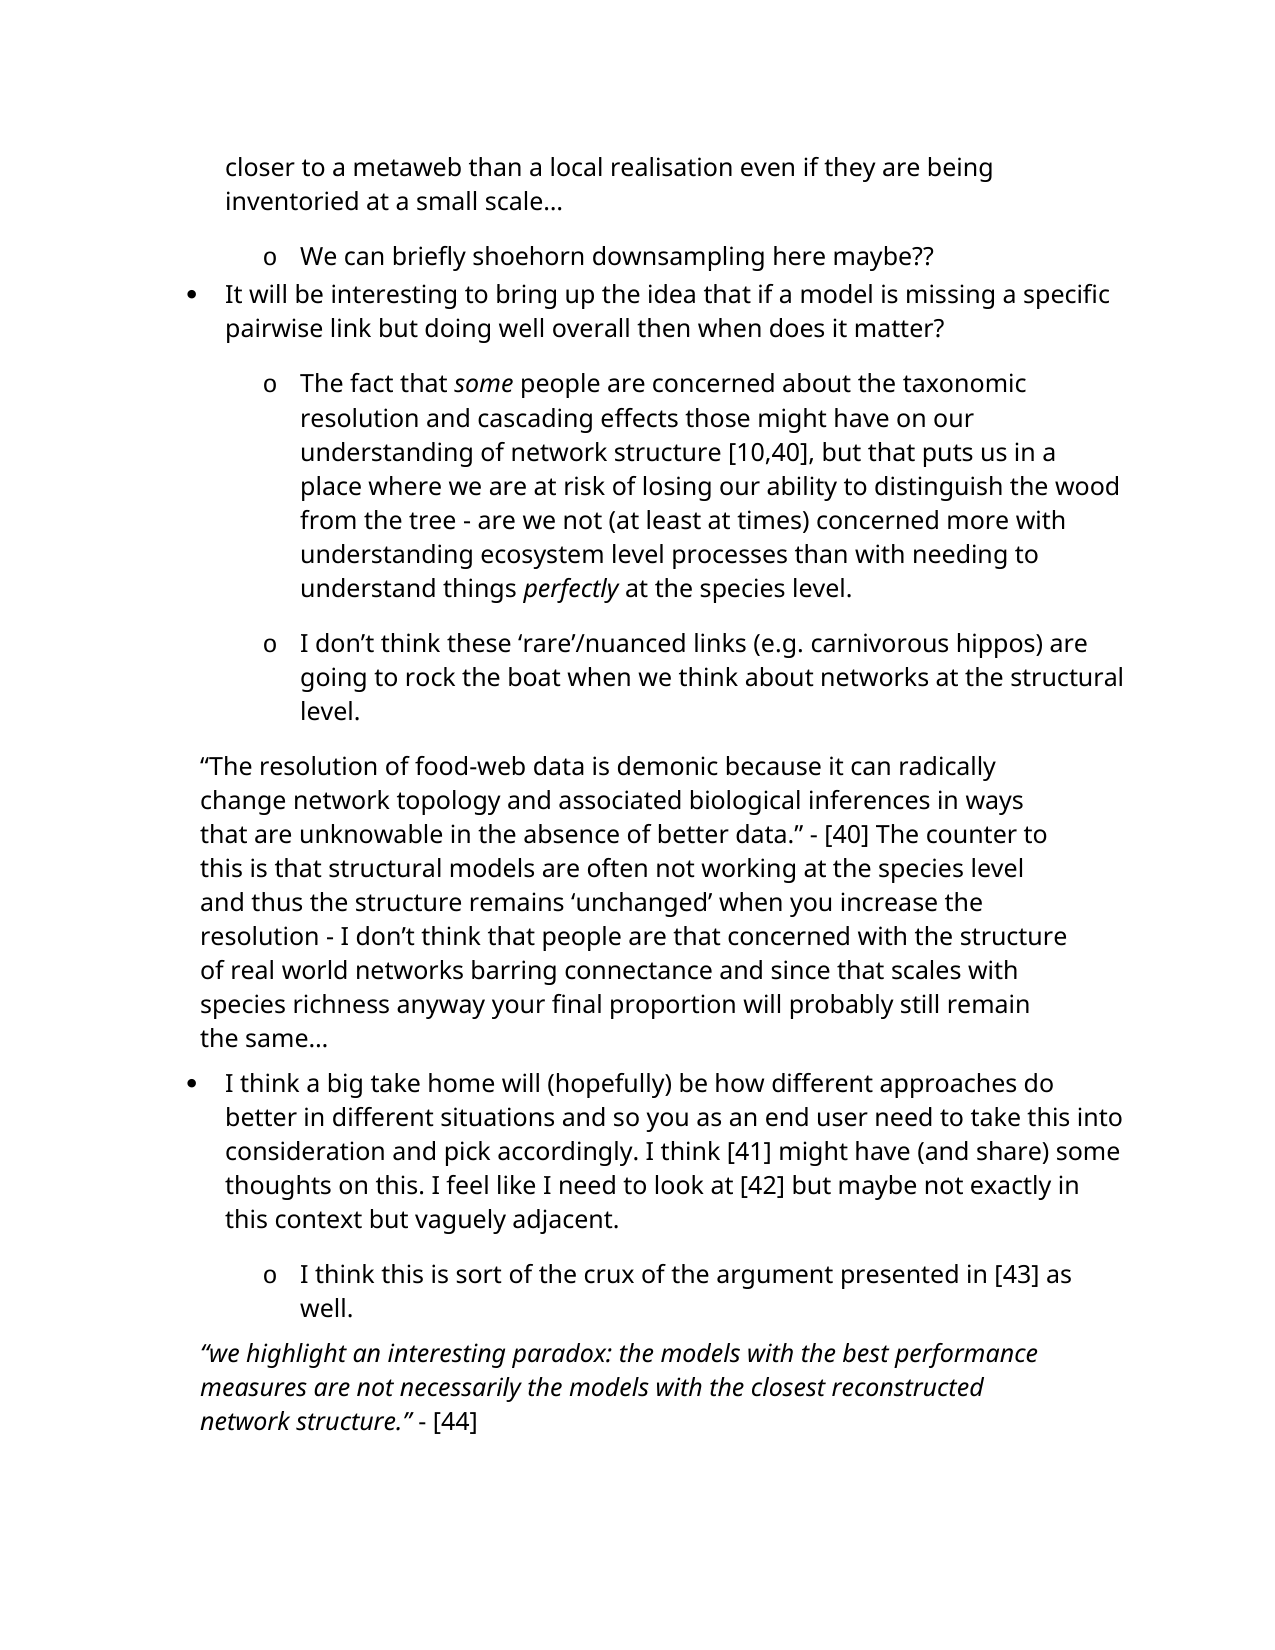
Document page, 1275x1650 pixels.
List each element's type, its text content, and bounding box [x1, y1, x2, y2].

list It will be interesting to bring up the idea that if a model is missing a specific pairwise link but doing well overall then when does it matter? [187, 277, 1125, 345]
list I think a big take home will (hopefully) be how different approaches do better in different situations and so you as an end user need to take this into consideration and pick accordingly. I think [41] might have (and share) some thoughts on this. I feel like I need to look at [42] but maybe not exactly in this context but vaguely adjacent. [187, 1066, 1125, 1236]
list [187, 150, 1125, 218]
list We can briefly shoehorn downsampling here maybe?? [262, 239, 1125, 273]
text “we highlight an interesting paradox: the models with the best performance measures are not necessarily the models with the closest reconstructed network structure.” - [44] [200, 1336, 1075, 1438]
list The fact that some people are concerned about the taxonomic resolution and cascading effects those might have on our understanding of network structure [10,40], but that puts us in a place where we are at risk of losing our ability to distinguish the wood from the tree - are we not (at least at times) concerned more with understanding ecosystem level processes than with needing to understand things perfectly at the species level. [262, 366, 1125, 604]
list I don’t think these ‘rare’/nuanced links (e.g. carnivorous hippos) are going to rock the boat when we think about networks at the structural level. [262, 625, 1125, 728]
list I think this is sort of the crux of the argument presented in [43] as well. [262, 1257, 1125, 1325]
text “The resolution of food-web data is demonic because it can radically change network topology and associated biological inferences in ways that are unknowable in the absence of better data.” - [40] The counter to this is that structural models are often not working at the species level and thus the structure remains ‘unchanged’ when you increase the resolution - I don’t think that people are that concerned with the structure of real world networks barring connectance and since that scales with species richness anyway your final proportion will probably still remain the same… [200, 749, 1075, 1055]
